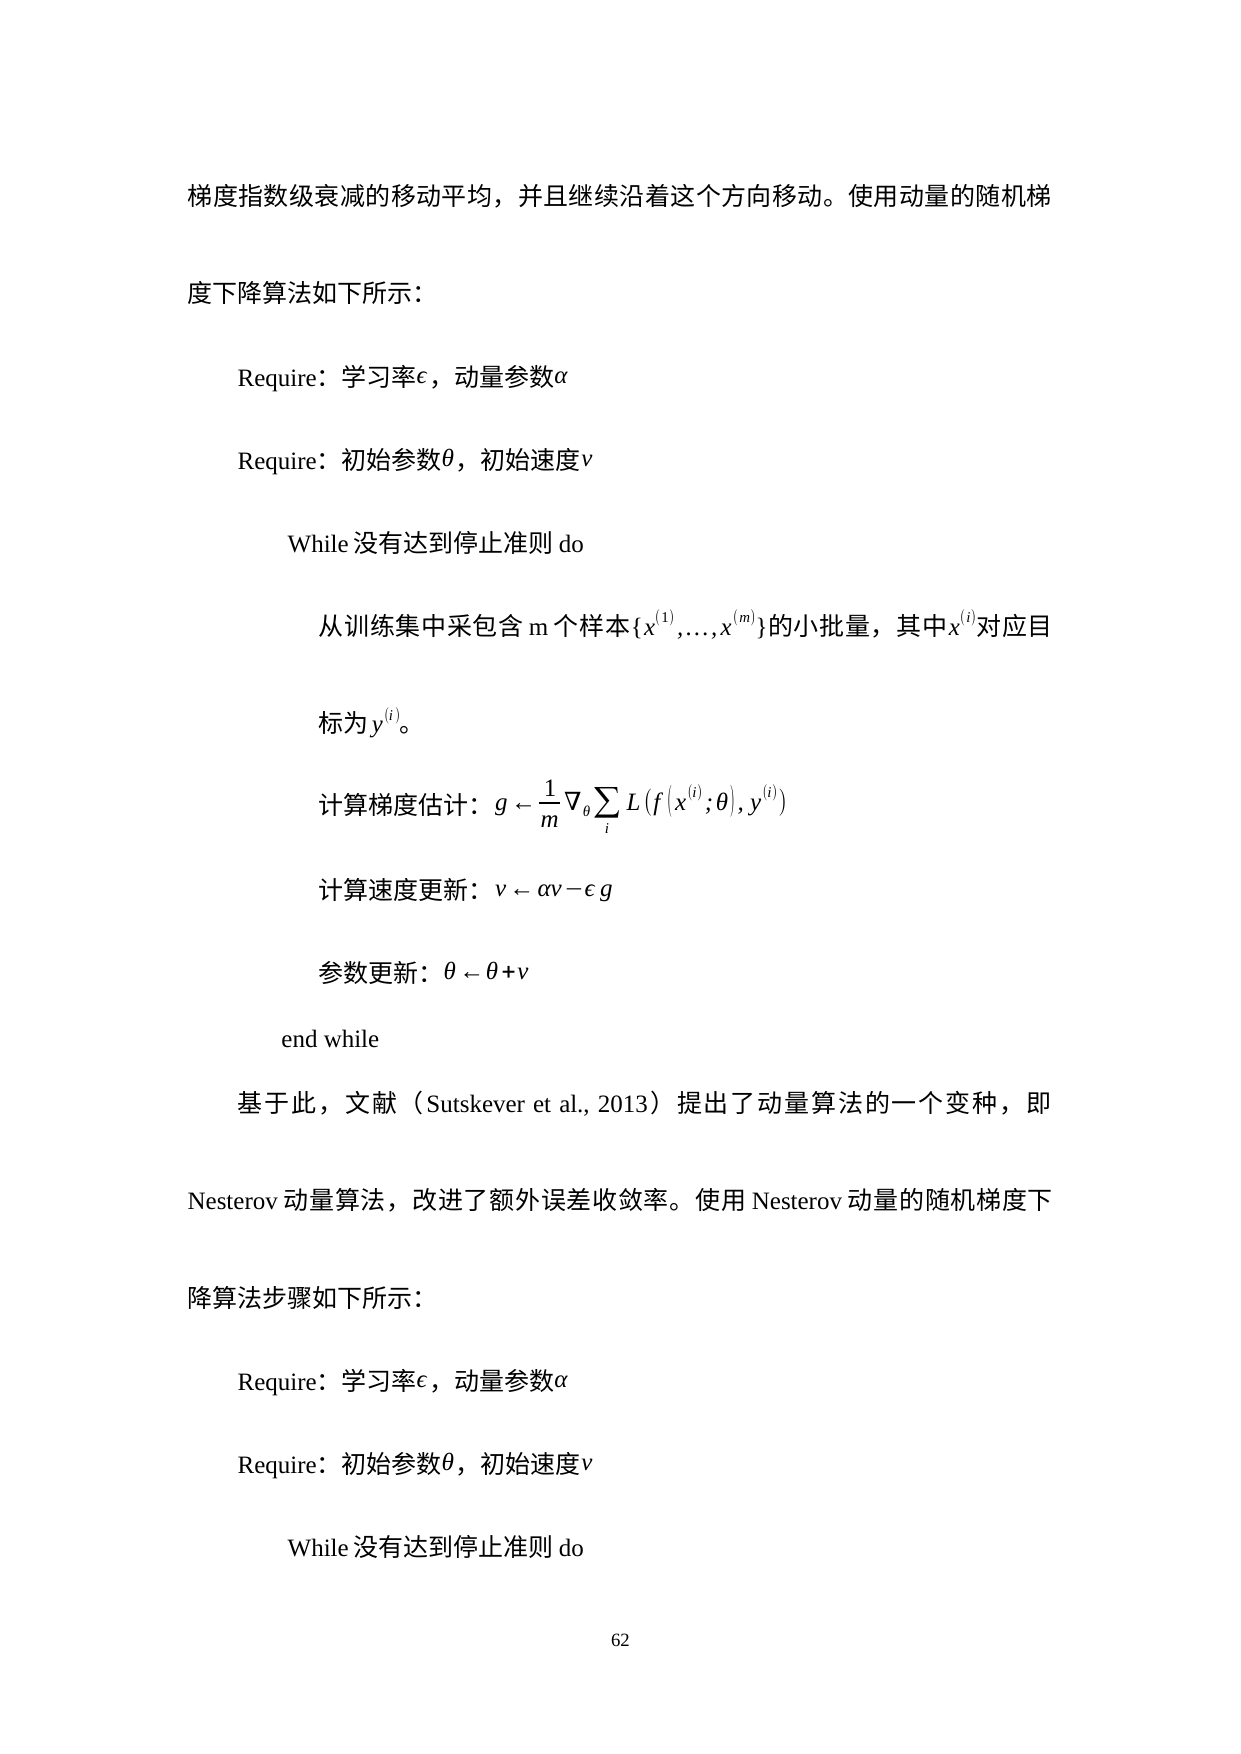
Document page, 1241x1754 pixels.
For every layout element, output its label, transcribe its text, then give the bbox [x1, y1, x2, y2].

text 从训练集中采包含m个样本{}的小批量，其中对应目标为。 [319, 592, 1053, 754]
text 参数更新： [319, 939, 1053, 1004]
text Require：初始参数，初始速度 [187, 426, 1053, 491]
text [187, 162, 1053, 324]
text While没有达到停止准则do [187, 1513, 1053, 1578]
text Require：学习率，动量参数 [187, 1347, 1053, 1412]
text 基于此，文献（Sutskever et al., 2013）提出了动量算法的一个变种，即Nesterov动量算法，改进了额外误差收敛率。使用Nesterov动量的随机梯度下降算法步骤如下所示： [187, 1069, 1053, 1329]
text 计算梯度估计： [319, 773, 1053, 838]
text Require：初始参数，初始速度 [187, 1430, 1053, 1495]
text Require：学习率，动量参数 [187, 343, 1053, 408]
text end while [187, 1022, 1053, 1054]
text 计算速度更新： [319, 856, 1053, 921]
text While没有达到停止准则do [187, 509, 1053, 574]
